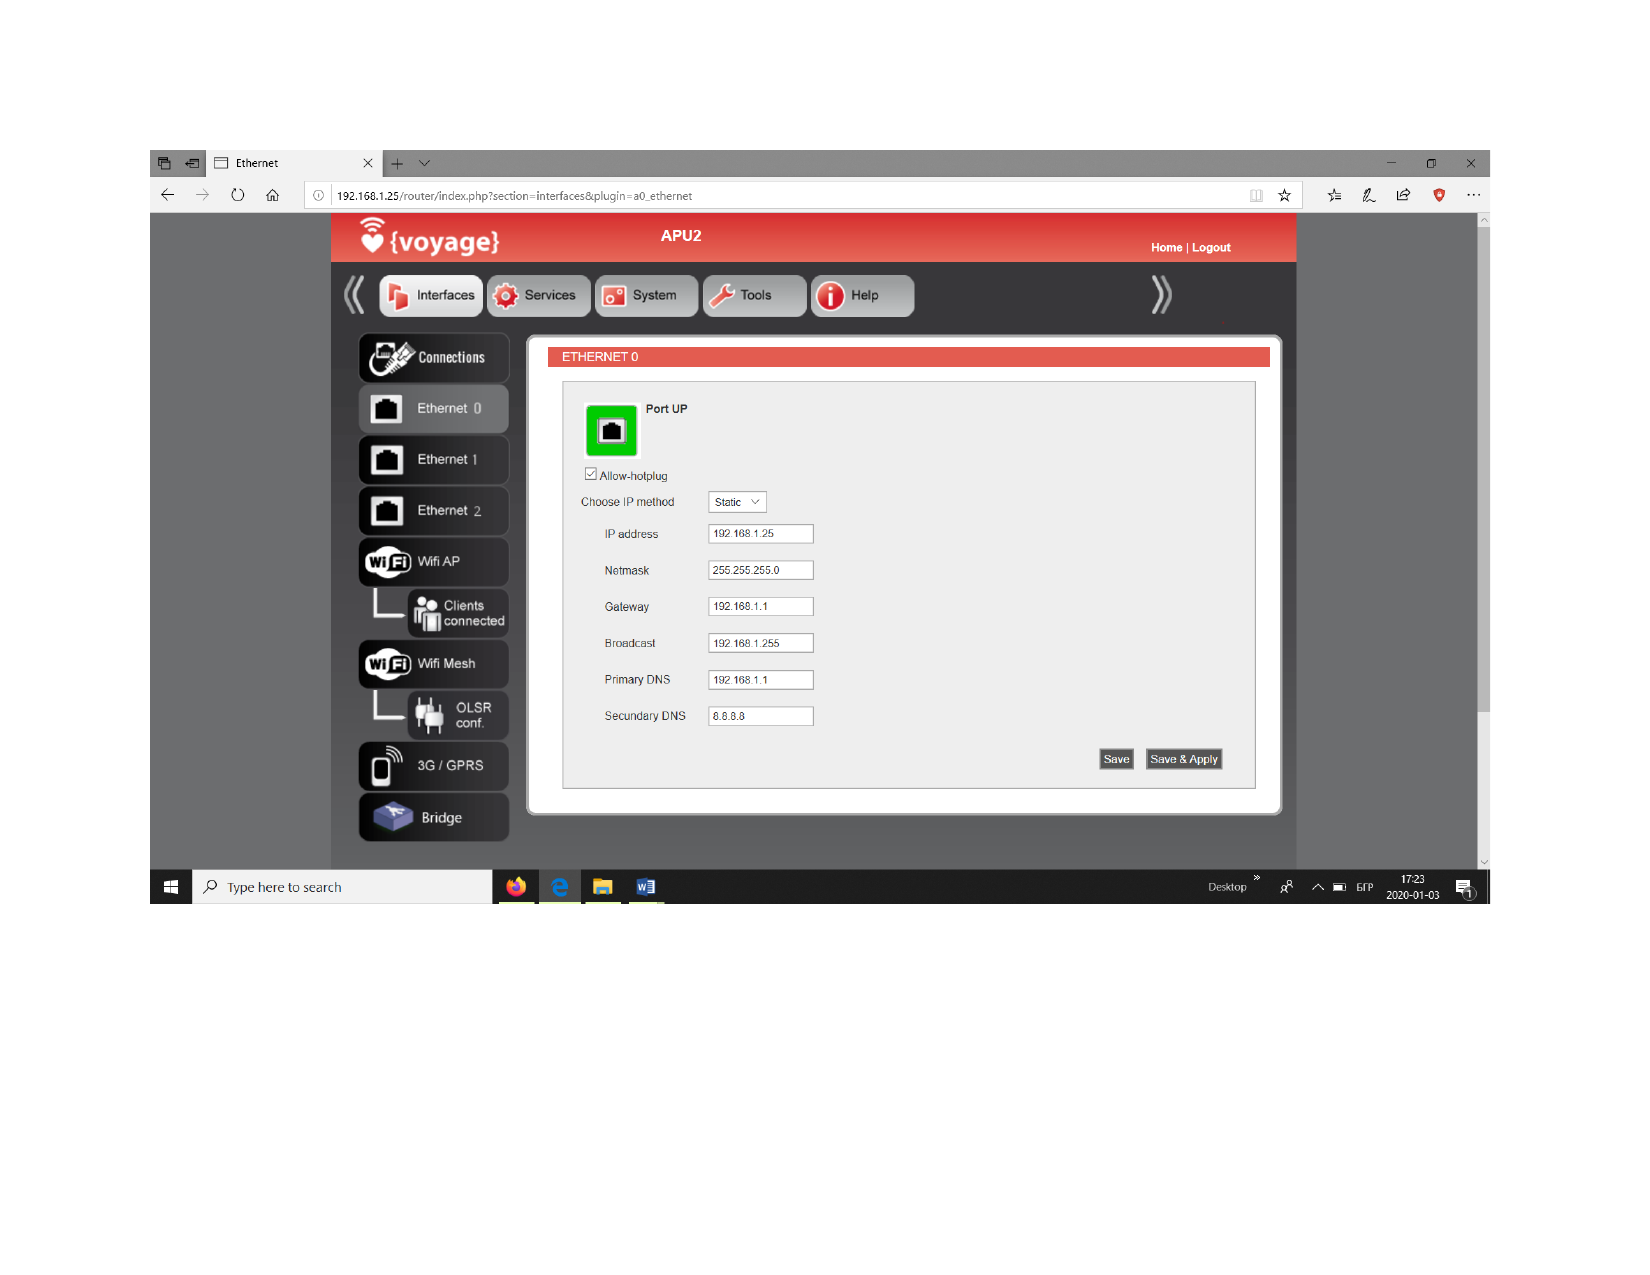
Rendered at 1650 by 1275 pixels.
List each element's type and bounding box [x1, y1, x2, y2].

picture [150, 150, 1491, 904]
